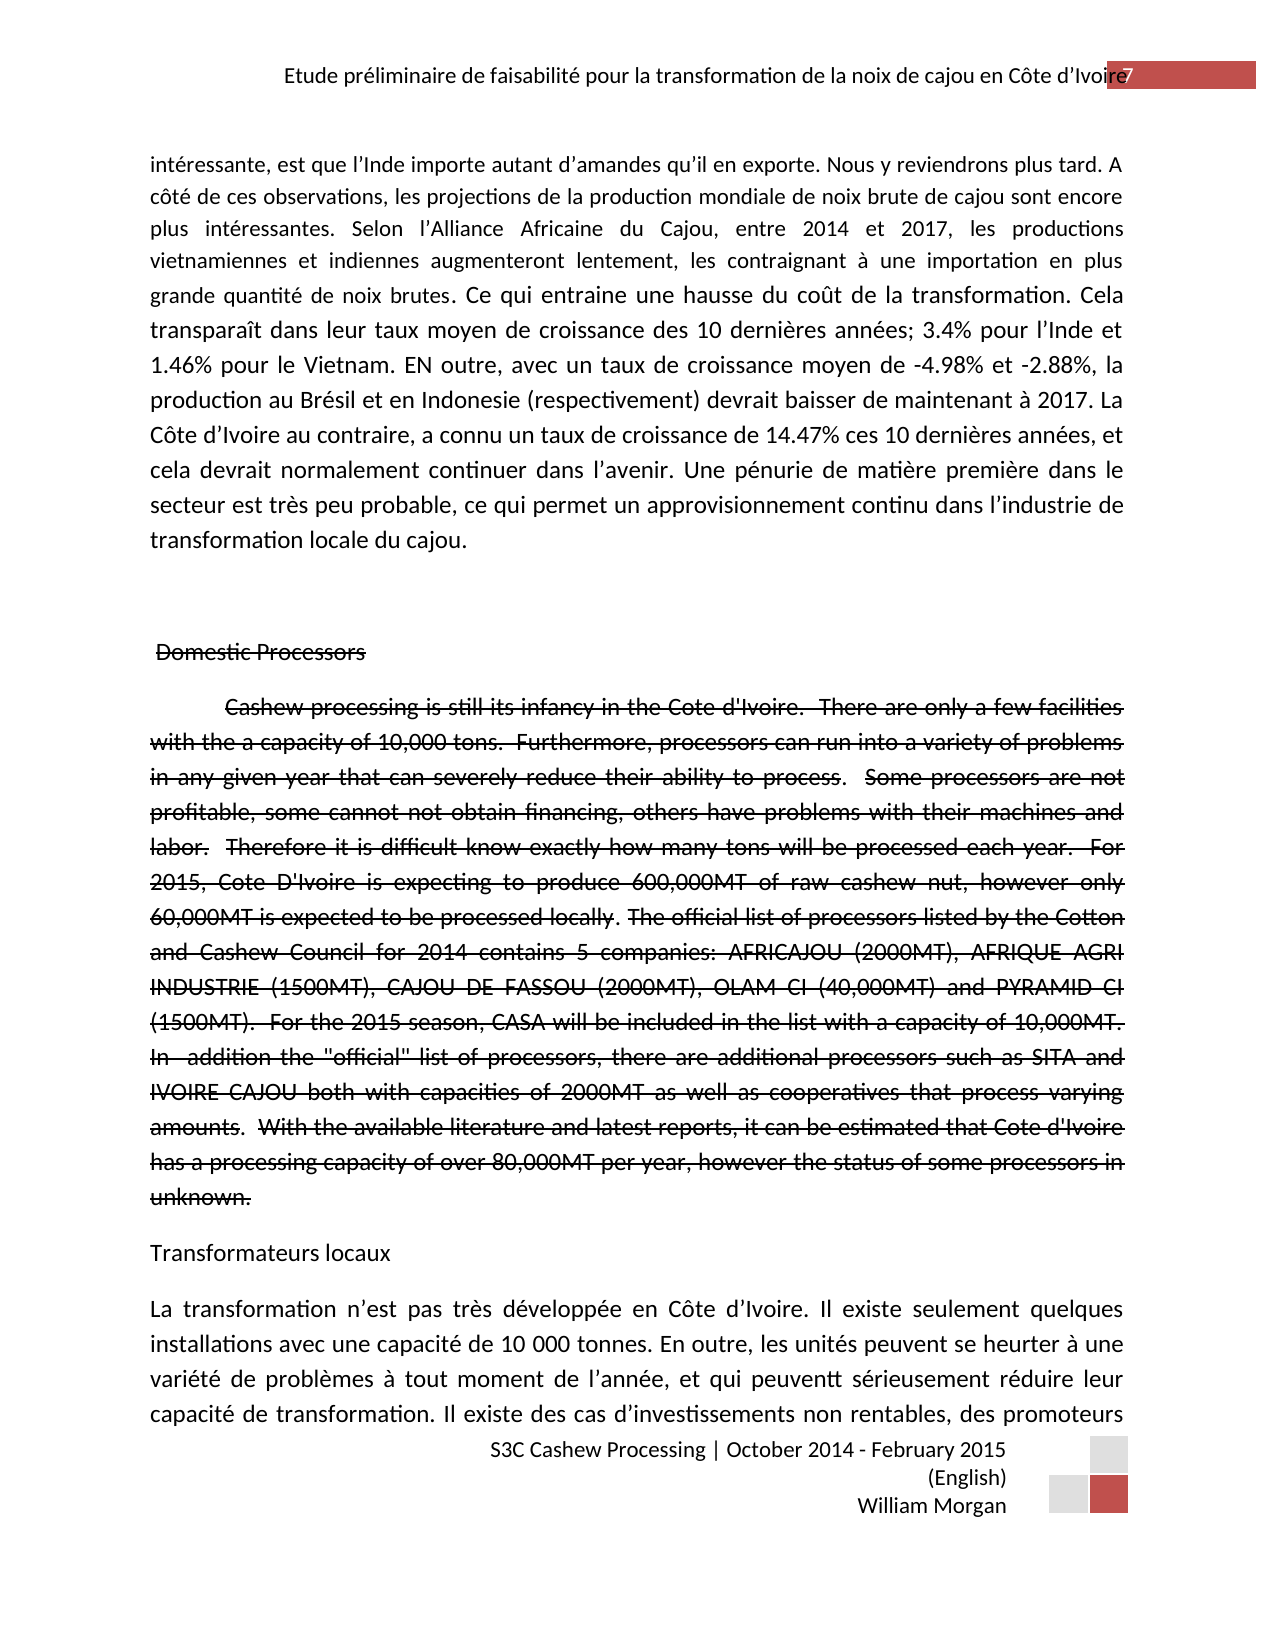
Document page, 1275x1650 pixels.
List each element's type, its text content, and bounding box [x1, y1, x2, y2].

text Transformateurs locaux [150, 1237, 1125, 1268]
text Cashew processing is still its infancy in the Cote d'Ivoire. There are only a few facilities with the a capacity of 10,000 tons. Furthermore, processors can run into a variety of problems in any given year that can severely reduce their ability to process. Some processors are not profitable, some cannot not obtain financing, others have problems with their machines and labor. Therefore it is difficult know exactly how many tons will be processed each year. For 2015, Cote D'Ivoire is expecting to produce 600,000MT of raw cashew nut, however only 60,000MT is expected to be processed locally. The official list of processors listed by the Cotton and Cashew Council for 2014 contains 5 companies: AFRICAJOU (2000MT), AFRIQUE AGRI INDUSTRIE (1500MT), CAJOU DE FASSOU (2000MT), OLAM CI (40,000MT) and PYRAMID CI (1500MT). For the 2015 season, CASA will be included in the list with a capacity of 10,000MT. In addition the "official" list of processors, there are additional processors such as SITA and IVOIRE CAJOU both with capacities of 2000MT as well as cooperatives that process varying amounts. With the available literature and latest reports, it can be estimated that Cote d'Ivoire has a processing capacity of over 80,000MT per year, however the status of some processors in unknown. [150, 692, 1125, 883]
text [150, 150, 1125, 554]
text Cashew processing is still its infancy in the Cote d'Ivoire. There are only a few facilities with the a capacity of 10,000 tons. Furthermore, processors can run into a variety of problems in any given year that can severely reduce their ability to process. Some processors are not profitable, some cannot not obtain financing, others have problems with their machines and labor. Therefore it is difficult know exactly how many tons will be processed each year. For 2015, Cote D'Ivoire is expecting to produce 600,000MT of raw cashew nut, however only 60,000MT is expected to be processed locally. The official list of processors listed by the Cotton and Cashew Council for 2014 contains 5 companies: AFRICAJOU (2000MT), AFRIQUE AGRI INDUSTRIE (1500MT), CAJOU DE FASSOU (2000MT), OLAM CI (40,000MT) and PYRAMID CI (1500MT). For the 2015 season, CASA will be included in the list with a capacity of 10,000MT. In addition the "official" list of processors, there are additional processors such as SITA and IVOIRE CAJOU both with capacities of 2000MT as well as cooperatives that process varying amounts. With the available literature and latest reports, it can be estimated that Cote d'Ivoire has a processing capacity of over 80,000MT per year, however the status of some processors in unknown. [150, 885, 1125, 1023]
text Domestic Processors [150, 636, 1125, 666]
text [150, 1293, 1125, 1429]
text Cashew processing is still its infancy in the Cote d'Ivoire. There are only a few facilities with the a capacity of 10,000 tons. Furthermore, processors can run into a variety of problems in any given year that can severely reduce their ability to process. Some processors are not profitable, some cannot not obtain financing, others have problems with their machines and labor. Therefore it is difficult know exactly how many tons will be processed each year. For 2015, Cote D'Ivoire is expecting to produce 600,000MT of raw cashew nut, however only 60,000MT is expected to be processed locally. The official list of processors listed by the Cotton and Cashew Council for 2014 contains 5 companies: AFRICAJOU (2000MT), AFRIQUE AGRI INDUSTRIE (1500MT), CAJOU DE FASSOU (2000MT), OLAM CI (40,000MT) and PYRAMID CI (1500MT). For the 2015 season, CASA will be included in the list with a capacity of 10,000MT. In addition the "official" list of processors, there are additional processors such as SITA and IVOIRE CAJOU both with capacities of 2000MT as well as cooperatives that process varying amounts. With the available literature and latest reports, it can be estimated that Cote d'Ivoire has a processing capacity of over 80,000MT per year, however the status of some processors in unknown. [150, 1060, 1125, 1163]
